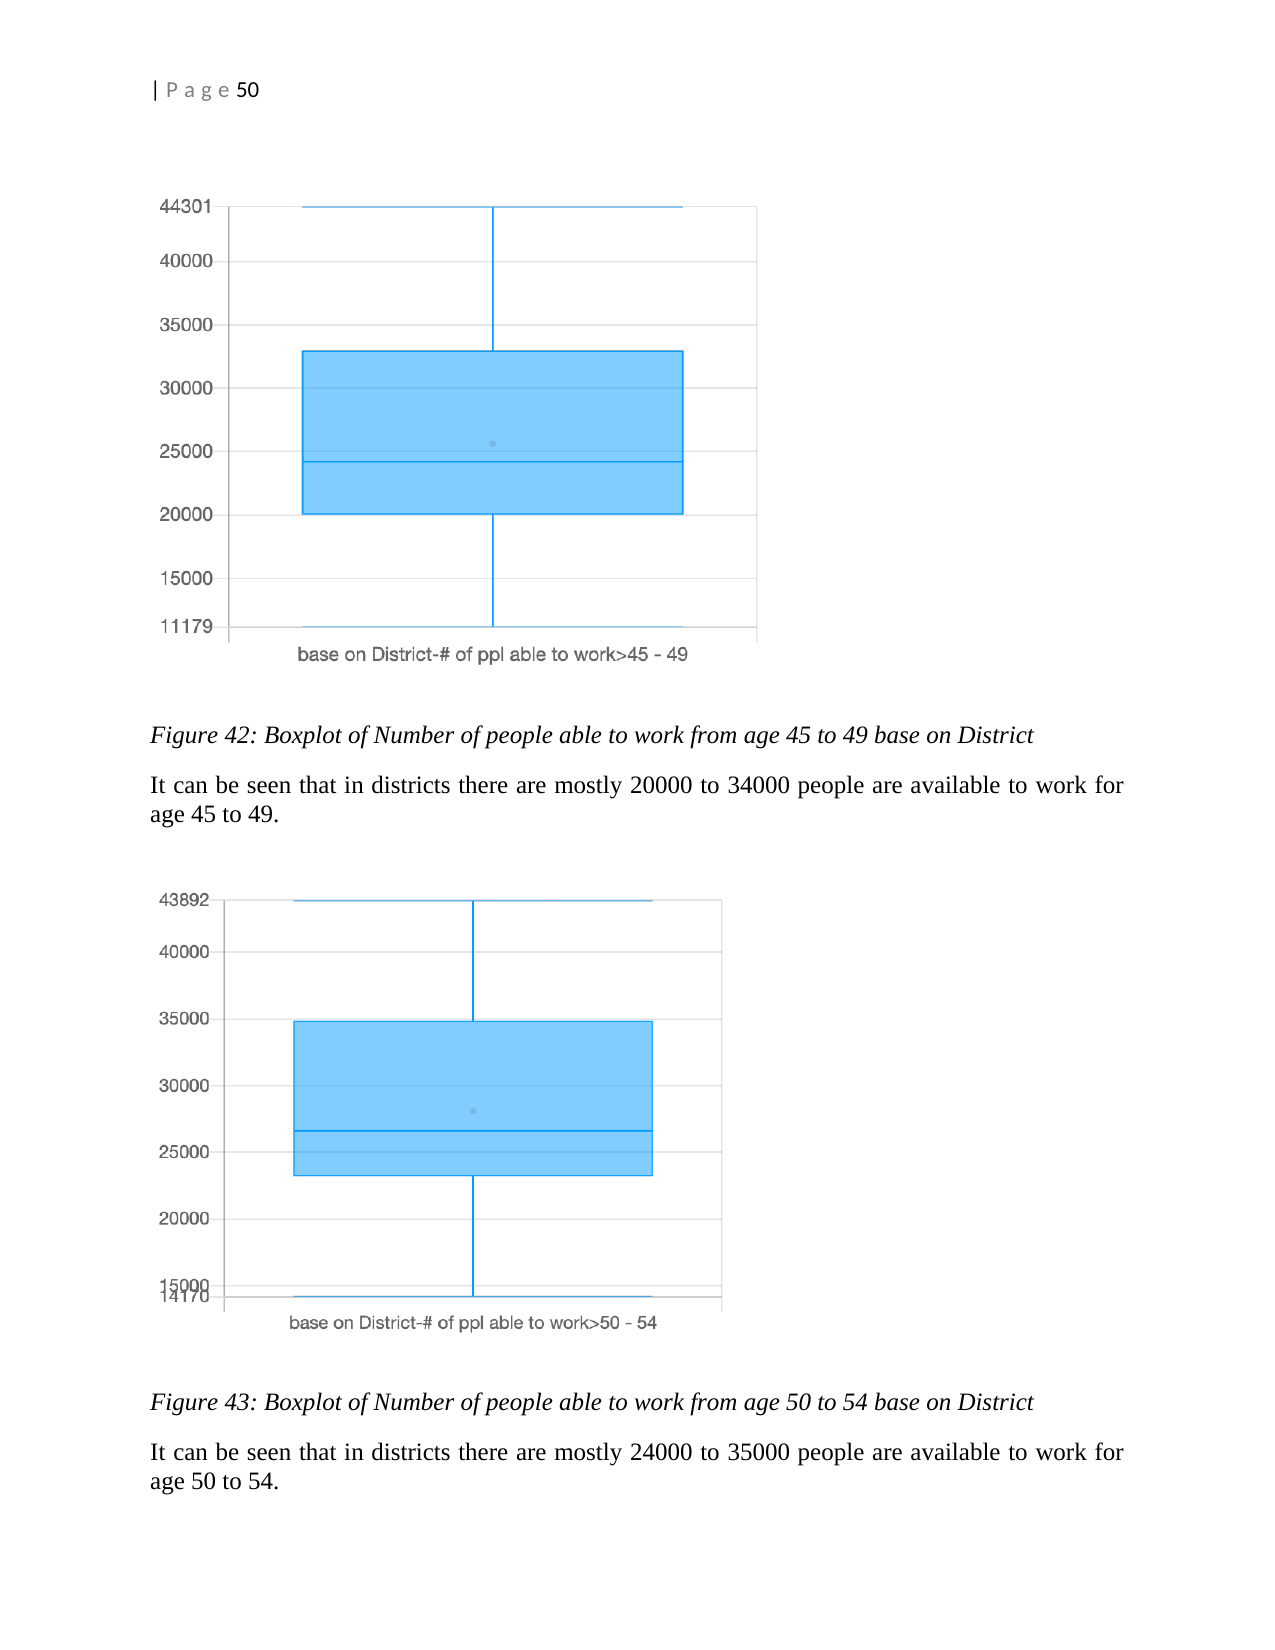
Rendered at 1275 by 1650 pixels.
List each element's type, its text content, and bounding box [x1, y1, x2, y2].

picture [150, 195, 761, 675]
picture [150, 889, 726, 1342]
text Figure 43: Boxplot of Number of people able to work from age 50 to 54 base on District [150, 1387, 1125, 1416]
text It can be seen that in districts there are mostly 24000 to 35000 people are available to work for age 50 to 54. [150, 1437, 1125, 1494]
text Figure 42: Boxplot of Number of people able to work from age 45 to 49 base on District [150, 720, 1125, 749]
text It can be seen that in districts there are mostly 20000 to 34000 people are available to work for age 45 to 49. [150, 770, 1125, 827]
